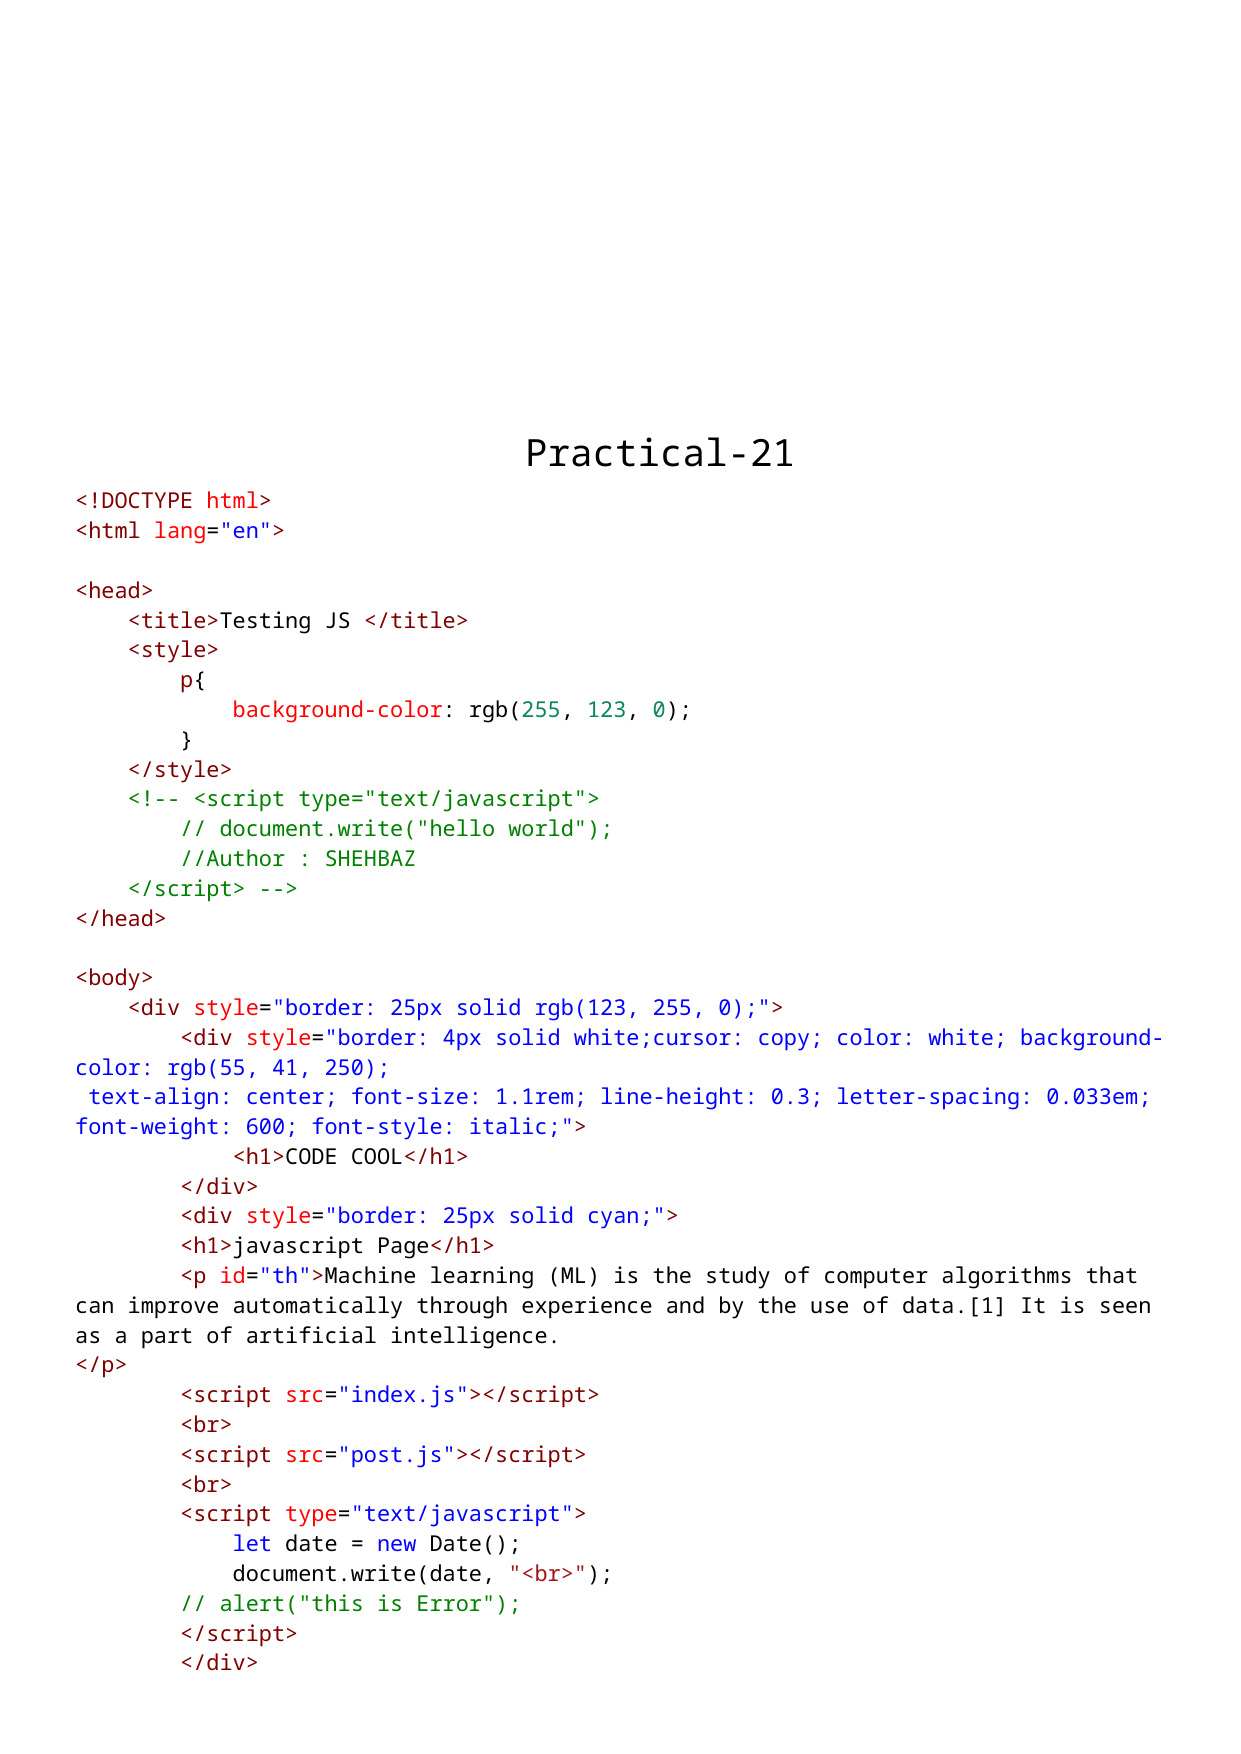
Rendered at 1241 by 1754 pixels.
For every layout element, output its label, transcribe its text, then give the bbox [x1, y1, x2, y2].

text <script src="index.js"></script> [75, 1379, 1165, 1409]
text <div style="border: 25px solid cyan;"> [75, 1200, 1165, 1230]
text <script src="post.js"></script> [75, 1439, 1165, 1468]
text <h1>javascript Page</h1> [75, 1230, 1165, 1260]
text <title>Testing JS </title> [75, 604, 1165, 634]
text <div style="border: 25px solid rgb(123, 255, 0);"> [75, 992, 1165, 1022]
text Practical-21 [75, 426, 1165, 477]
text <script type="text/javascript"> [75, 1498, 1165, 1528]
text <div style="border: 4px solid white;cursor: copy; color: white; background-color: rgb(55, 41, 250); [75, 1022, 1165, 1081]
text <h1>CODE COOL</h1> [75, 1141, 1165, 1171]
text <!DOCTYPE html> [75, 485, 1165, 515]
text <p id="th">Machine learning (ML) is the study of computer algorithms that can improve automatically through experience and by the use of data.[1] It is seen as a part of artificial intelligence. [75, 1260, 1165, 1349]
text </style> [75, 753, 1165, 783]
text </p> [75, 1349, 1165, 1379]
text <!-- <script type="text/javascript"> [75, 783, 1165, 813]
text let date = new Date(); [75, 1528, 1165, 1558]
text document.write(date, "<br>"); [75, 1558, 1165, 1588]
text background-color: rgb(255, 123, 0); [75, 694, 1165, 724]
text } [75, 724, 1165, 753]
text </script> --> [75, 873, 1165, 902]
text text-align: center; font-size: 1.1rem; line-height: 0.3; letter-spacing: 0.033em; font-weight: 600; font-style: italic;"> [75, 1081, 1165, 1141]
text <head> [75, 575, 1165, 604]
text <style> [75, 634, 1165, 664]
text <html lang="en"> [75, 515, 1165, 545]
text <body> [75, 962, 1165, 992]
text p{ [75, 664, 1165, 694]
text </div> [75, 1171, 1165, 1200]
text </script> [75, 1617, 1165, 1647]
text <br> [75, 1468, 1165, 1498]
text // document.write("hello world"); [75, 813, 1165, 843]
text </div> [75, 1647, 1165, 1677]
text //Author : SHEHBAZ [75, 843, 1165, 873]
text </head> [75, 902, 1165, 932]
text <br> [75, 1409, 1165, 1439]
text // alert("this is Error"); [75, 1588, 1165, 1617]
